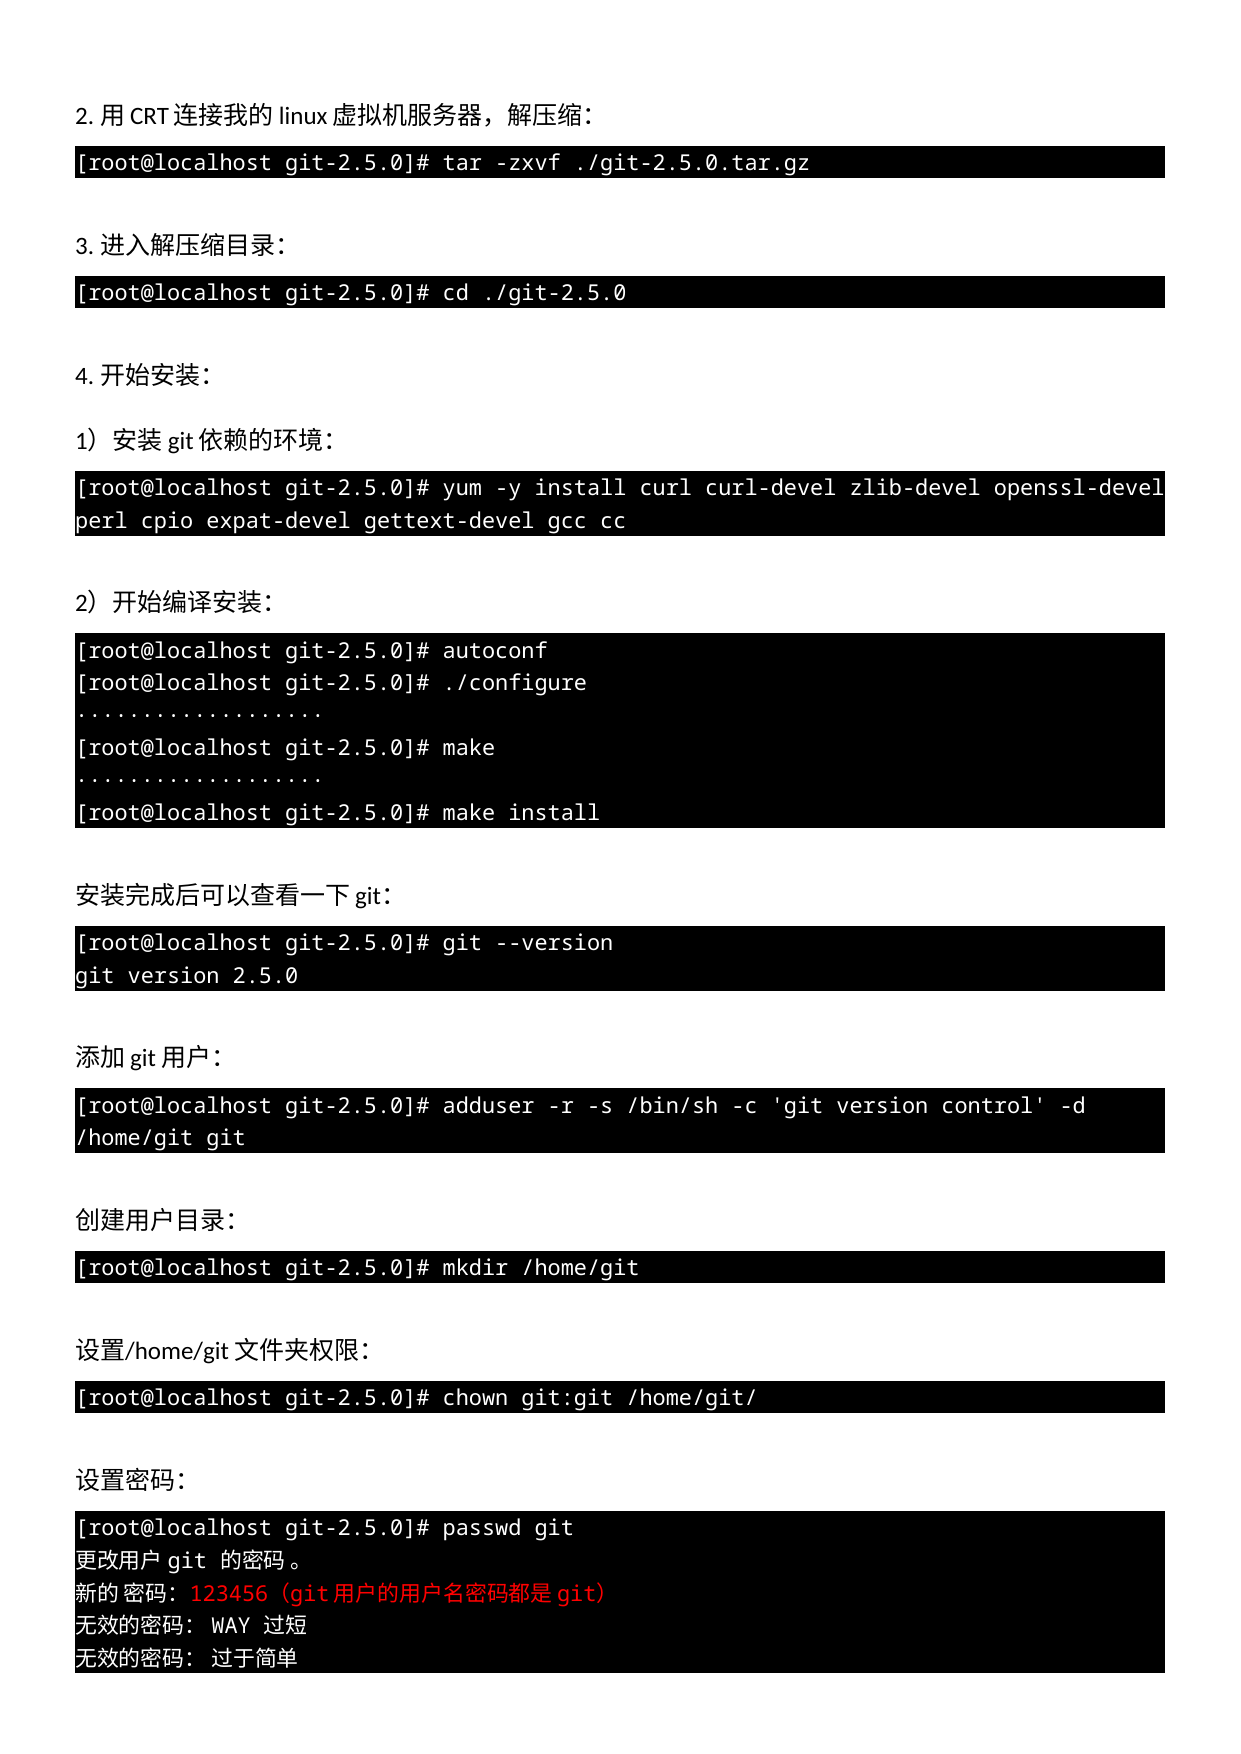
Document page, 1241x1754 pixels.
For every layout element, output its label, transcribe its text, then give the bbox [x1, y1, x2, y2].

text [root@localhost git-2.5.0]# tar -zxvf ./git-2.5.0.tar.gz [75, 146, 1165, 178]
text [root@localhost git-2.5.0]# adduser -r -s /bin/sh -c 'git version control' -d /home/git git [75, 1088, 1165, 1153]
text [root@localhost git-2.5.0]# make install [75, 796, 1165, 828]
text [root@localhost git-2.5.0]# chown git:git /home/git/ [75, 1381, 1165, 1413]
text 3. 进入解压缩目录： [75, 211, 1165, 276]
text [root@localhost git-2.5.0]# autoconf [75, 633, 1165, 666]
text 4. 开始安装： [75, 341, 1165, 406]
text git version 2.5.0 [75, 958, 1165, 991]
text [root@localhost git-2.5.0]# cd ./git-2.5.0 [75, 276, 1165, 308]
text 无效的密码： WAY 过短 [75, 1608, 1165, 1641]
text 2. 用CRT连接我的linux虚拟机服务器，解压缩： [75, 81, 1165, 146]
text [root@localhost git-2.5.0]# mkdir /home/git [75, 1251, 1165, 1283]
text 无效的密码： 过于简单 [75, 1641, 1165, 1673]
text 添加git用户： [75, 1023, 1165, 1088]
text [root@localhost git-2.5.0]# yum -y install curl curl-devel zlib-devel openssl-devel perl cpio expat-devel gettext-devel gcc cc [75, 471, 1165, 536]
text ··················· [75, 763, 1165, 796]
text ··················· [75, 698, 1165, 731]
text 2）开始编译安装： [75, 568, 1165, 633]
text [root@localhost git-2.5.0]# make [75, 731, 1165, 763]
text [root@localhost git-2.5.0]# passwd git [75, 1511, 1165, 1543]
text 设置密码： [75, 1446, 1165, 1511]
text 安装完成后可以查看一下git： [75, 861, 1165, 926]
text 更改用户 git 的密码 。 [75, 1543, 1165, 1576]
text 1）安装git依赖的环境： [75, 406, 1165, 471]
text [root@localhost git-2.5.0]# git --version [75, 926, 1165, 958]
text 设置/home/git文件夹权限： [75, 1316, 1165, 1381]
text 新的 密码：123456（git用户的用户名密码都是git） [75, 1576, 1165, 1608]
text [root@localhost git-2.5.0]# ./configure [75, 666, 1165, 698]
text 创建用户目录： [75, 1186, 1165, 1251]
